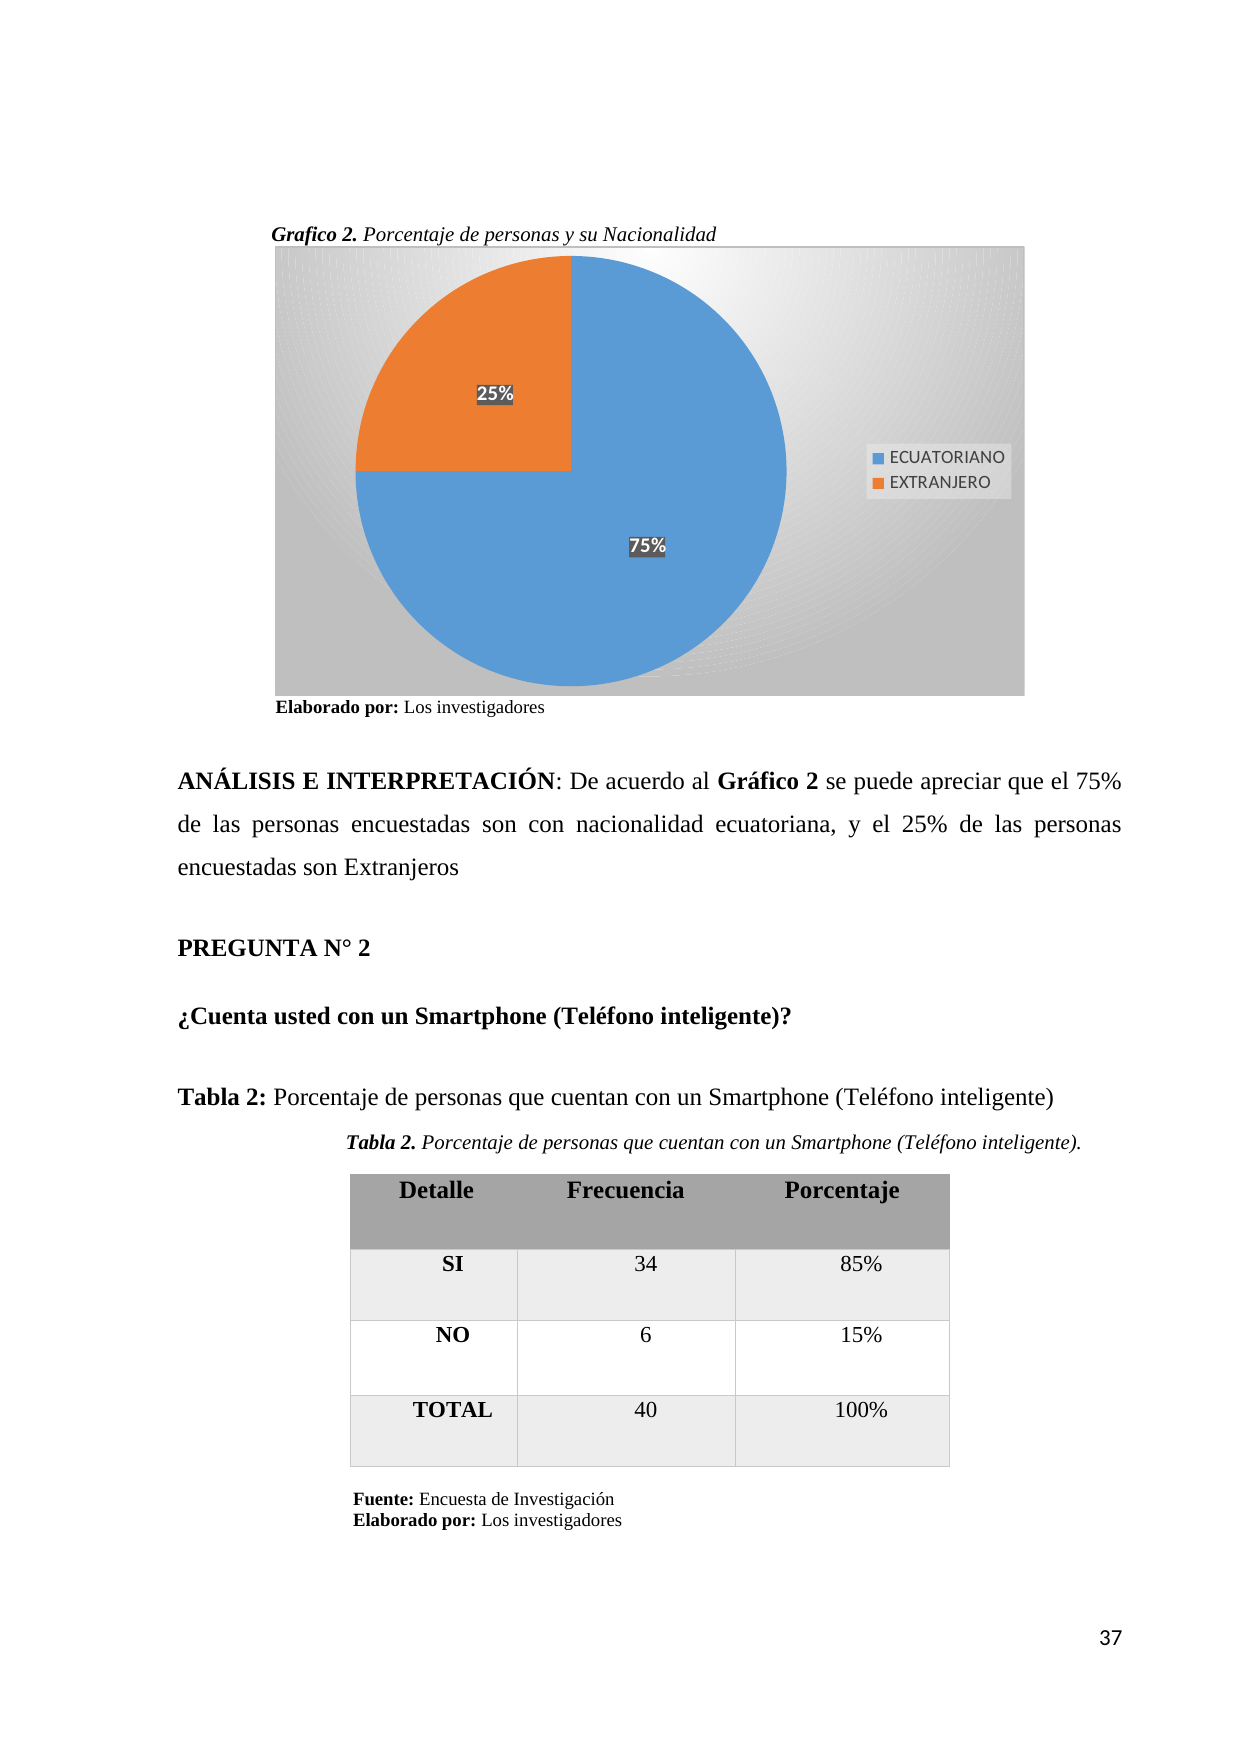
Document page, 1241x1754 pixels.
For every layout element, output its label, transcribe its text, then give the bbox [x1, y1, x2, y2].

text Elaborado por: Los investigadores [325, 1509, 1122, 1531]
table_cell 85% [736, 1250, 949, 1320]
table_cell NO [351, 1321, 517, 1395]
text ¿Cuenta usted con un Smartphone (Teléfono inteligente)? [177, 1001, 1122, 1030]
text Tabla 2: Porcentaje de personas que cuentan con un Smartphone (Teléfono inteligente) [177, 1082, 1122, 1111]
table_cell 100% [736, 1396, 949, 1466]
text Elaborado por: Los investigadores [177, 696, 1122, 718]
table_header Detalle [351, 1175, 517, 1249]
table_header Porcentaje [736, 1175, 949, 1249]
text Tabla 2. Porcentaje de personas que cuentan con un Smartphone (Teléfono inteligente). [251, 1130, 1122, 1154]
table_cell 40 [518, 1396, 735, 1466]
text ANÁLISIS E INTERPRETACIÓN: De acuerdo al Gráfico 2 se puede apreciar que el 75% de las personas encuestadas son con nacionalidad ecuatoriana, y el 25% de las personas encuestadas son Extranjeros [177, 766, 1122, 881]
subtitle PREGUNTA N° 2 [177, 933, 1122, 962]
table_header Frecuencia [518, 1175, 735, 1249]
table_cell 6 [518, 1321, 735, 1395]
table_cell 15% [736, 1321, 949, 1395]
text Grafico 2. Porcentaje de personas y su Nacionalidad [177, 222, 1122, 246]
table_cell 34 [518, 1250, 735, 1320]
table_cell TOTAL [351, 1396, 517, 1466]
text Fuente: Encuesta de Investigación [325, 1487, 1122, 1509]
table_cell SI [351, 1250, 517, 1320]
